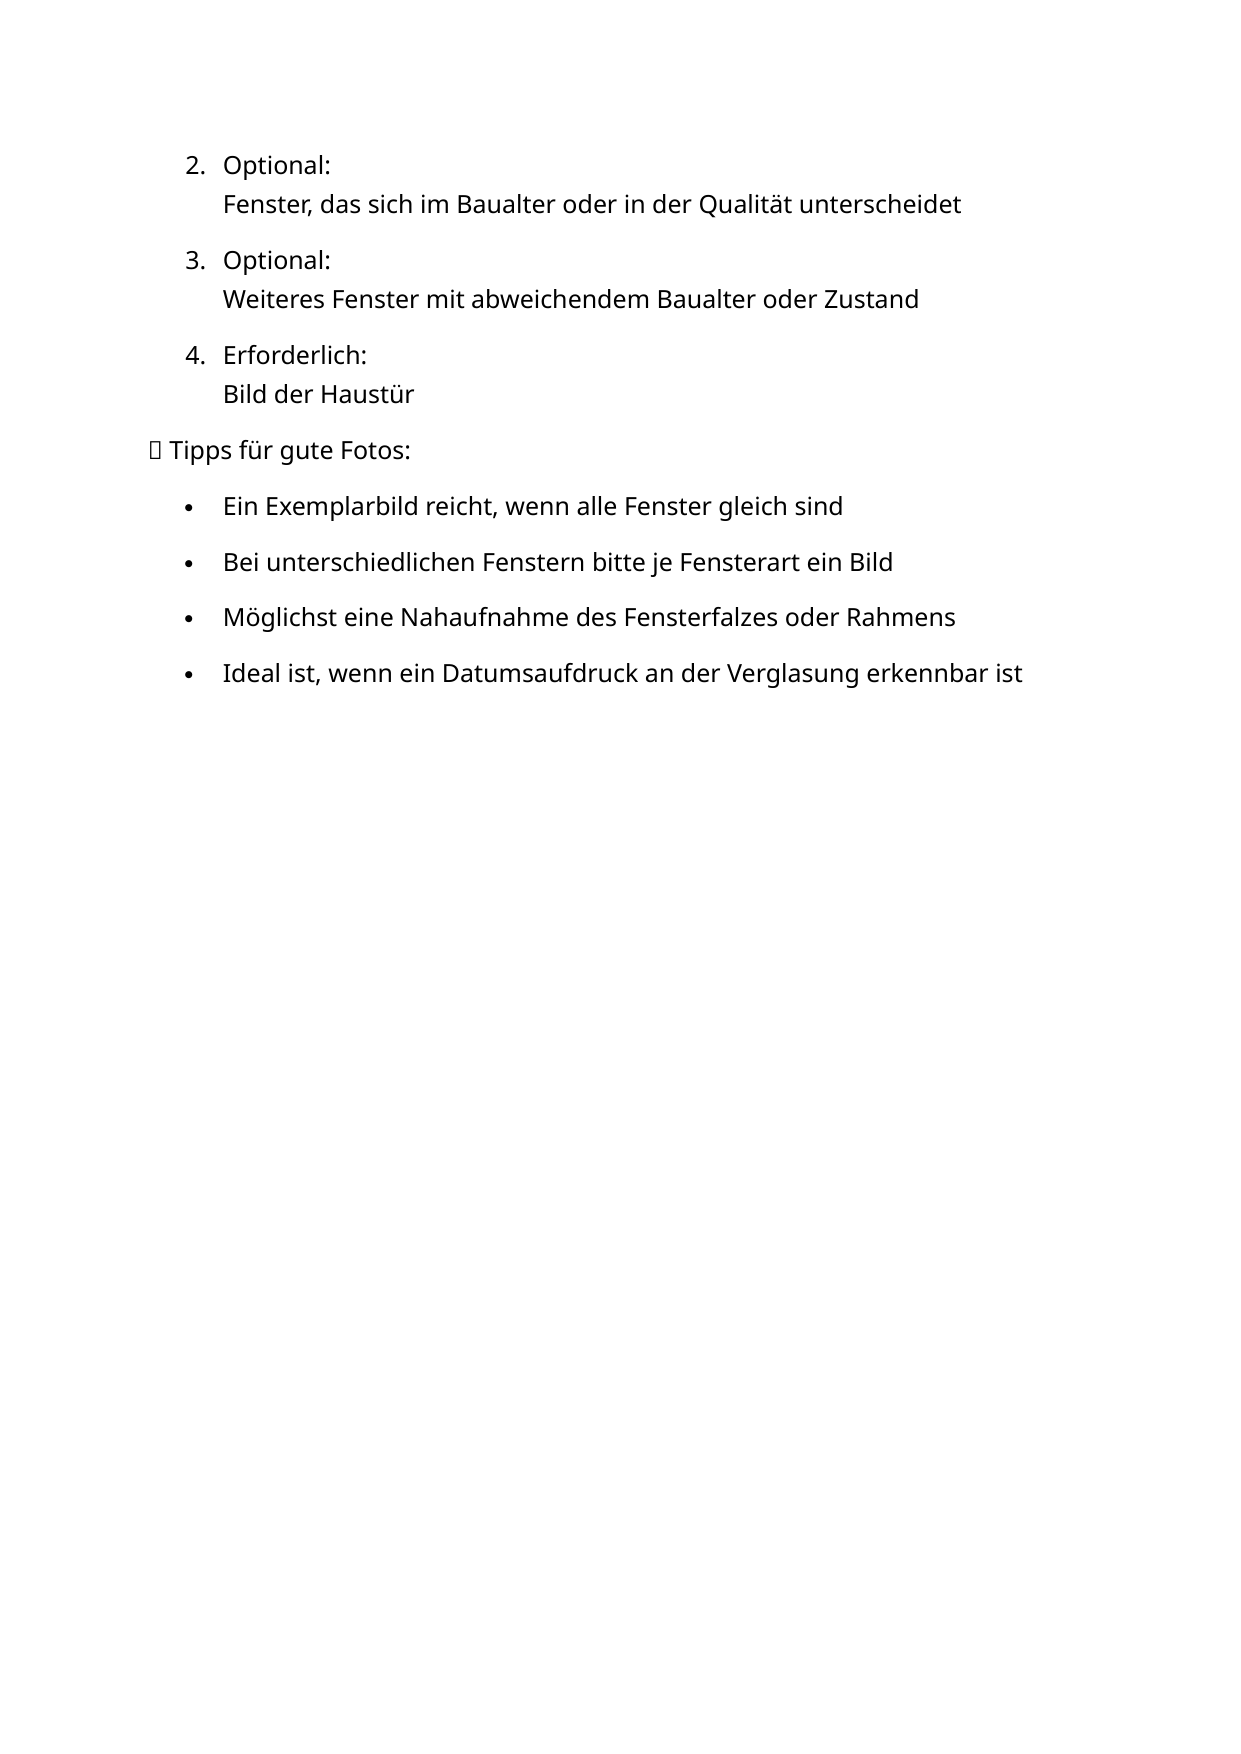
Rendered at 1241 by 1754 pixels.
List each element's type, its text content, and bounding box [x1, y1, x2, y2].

list Ideal ist, wenn ein Datumsaufdruck an der Verglasung erkennbar ist [185, 656, 1093, 690]
list Erforderlich: Bild der Haustür [185, 338, 1093, 411]
text 📸 Tipps für gute Fotos: [148, 433, 1093, 467]
list Optional: Fenster, das sich im Baualter oder in der Qualität unterscheidet [185, 148, 1093, 221]
list Möglichst eine Nahaufnahme des Fensterfalzes oder Rahmens [185, 600, 1093, 634]
list Ein Exemplarbild reicht, wenn alle Fenster gleich sind [185, 488, 1093, 522]
list Optional: Weiteres Fenster mit abweichendem Baualter oder Zustand [185, 243, 1093, 316]
list Bei unterschiedlichen Fenstern bitte je Fensterart ein Bild [185, 544, 1093, 578]
